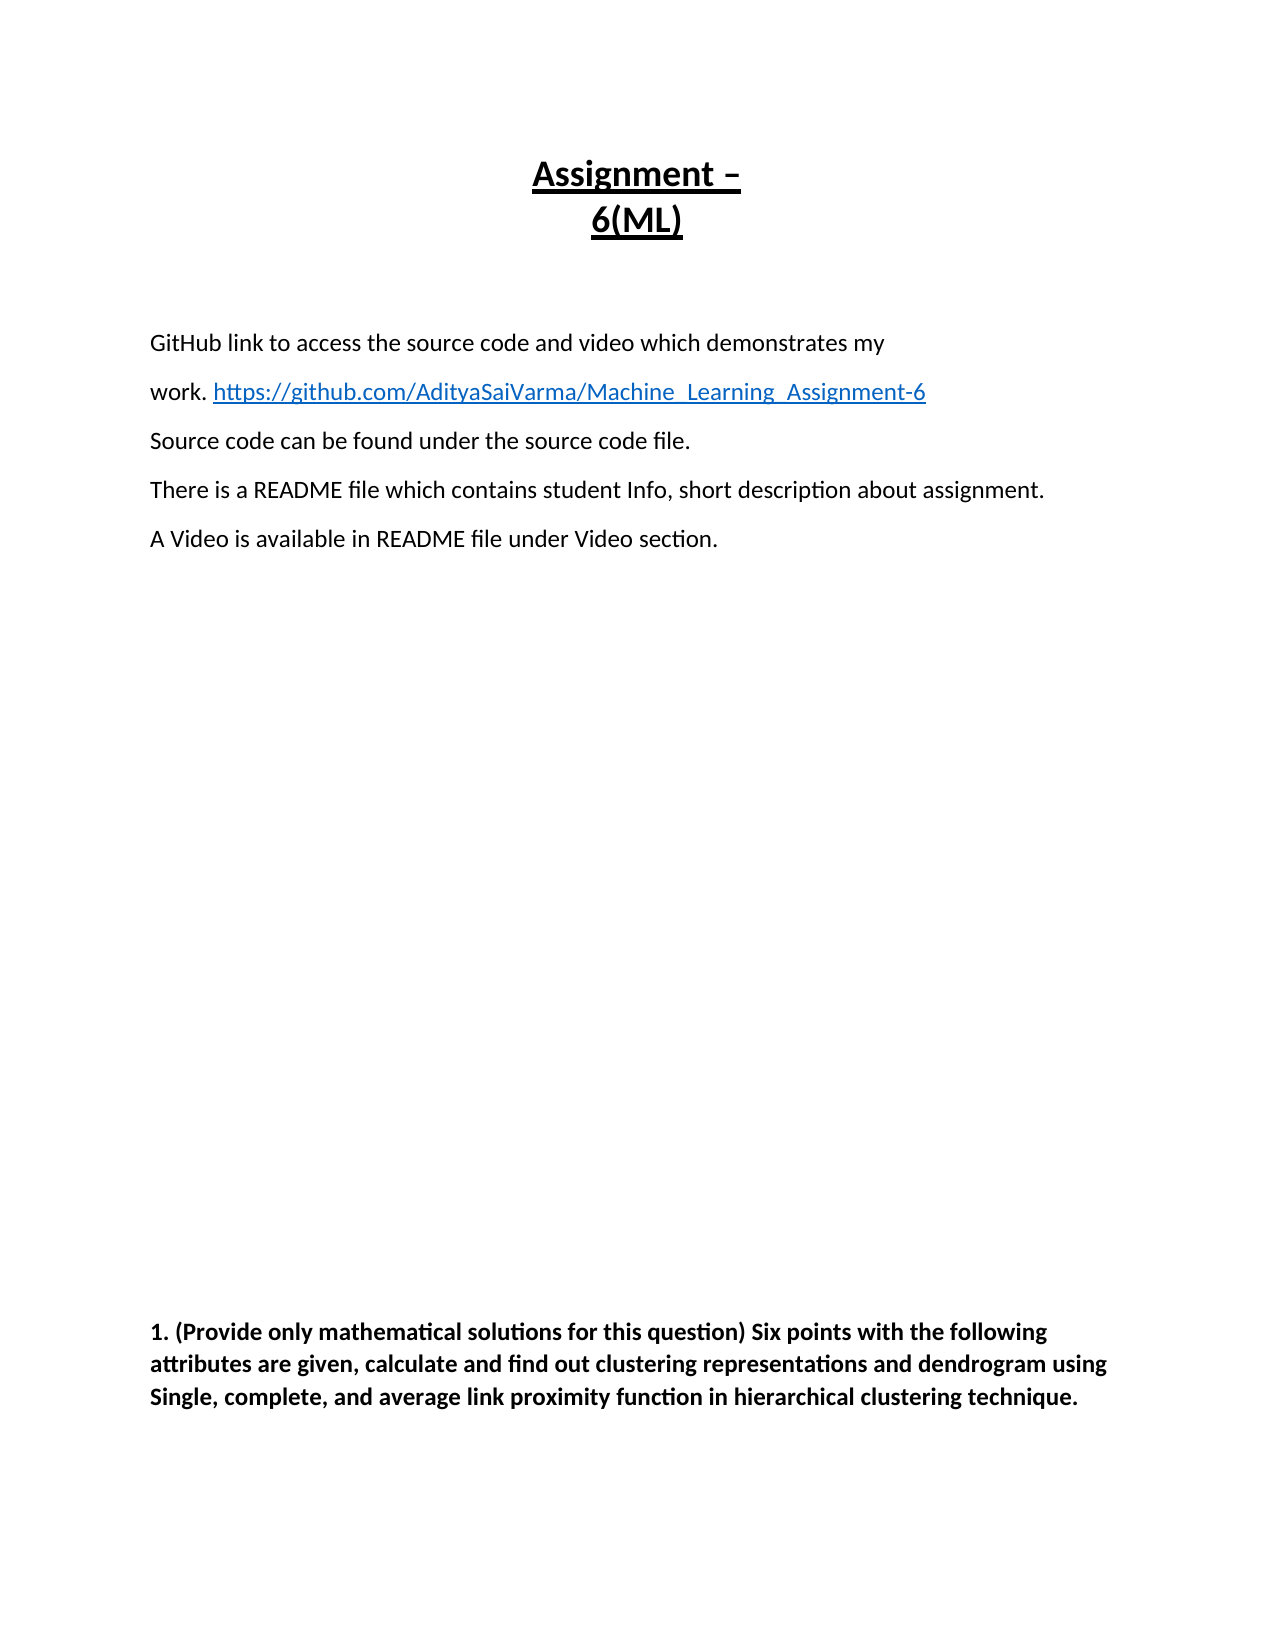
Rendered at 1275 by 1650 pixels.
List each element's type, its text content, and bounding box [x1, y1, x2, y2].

title Assignment – 6(ML) [516, 150, 757, 242]
text Source code can be found under the source code file. [150, 425, 1135, 455]
subtitle 1. (Provide only mathematical solutions for this question) Six points with the following attributes are given, calculate and find out clustering representations and dendrogram using Single, complete, and average link proximity function in hierarchical clustering technique. [150, 1316, 1135, 1411]
text GitHub link to access the source code and video which demonstrates my work. https://github.com/AdityaSaiVarma/Machine_Learning_Assignment-6 [150, 327, 947, 406]
text There is a README file which contains student Info, short description about assignment. A Video is available in README file under Video section. [150, 474, 1053, 553]
